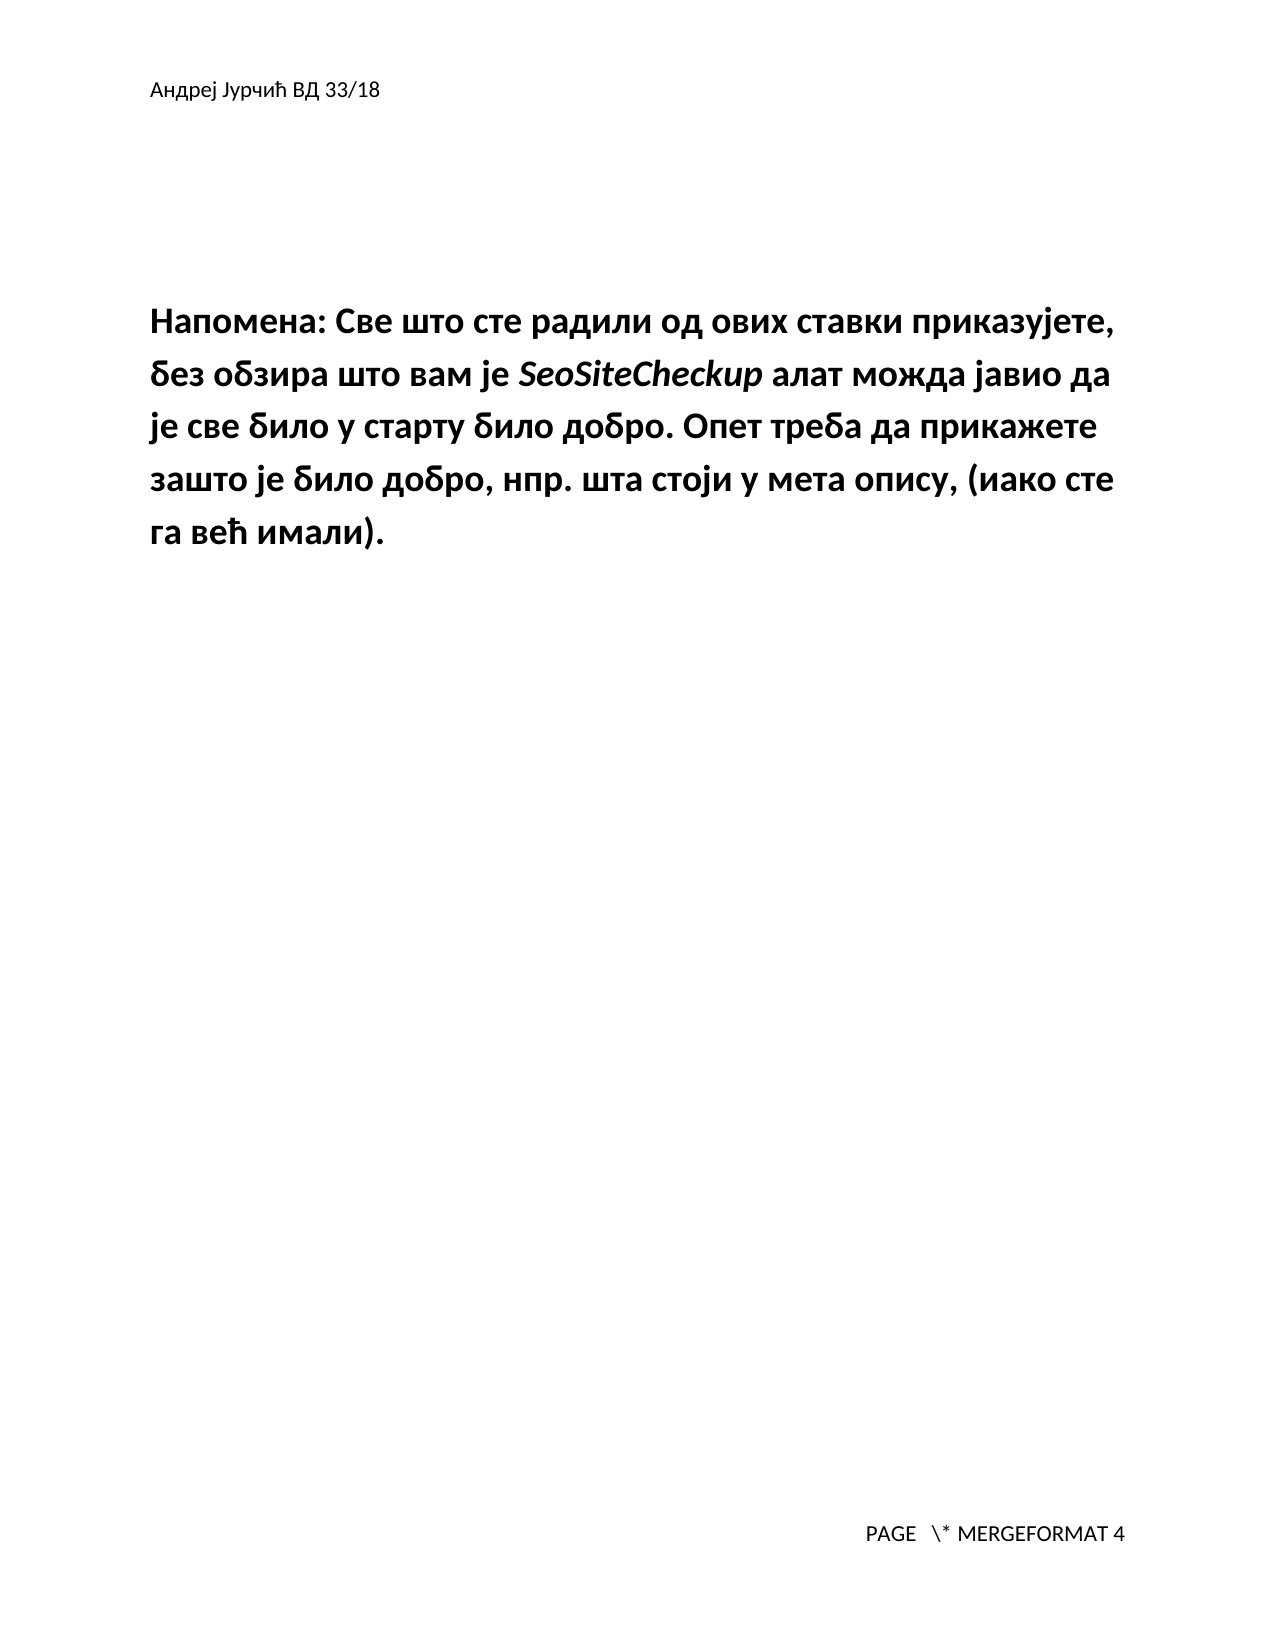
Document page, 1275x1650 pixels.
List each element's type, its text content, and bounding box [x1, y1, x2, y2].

text Напомена: Све што сте радили од ових ставки приказујете, без обзира што вам је SeoSiteCheckup алат можда јавио да је све било у старту било добро. Опет треба да прикажете зашто је било добро, нпр. шта стоји у мета опису, (иако сте га већ имали). [150, 297, 1125, 554]
